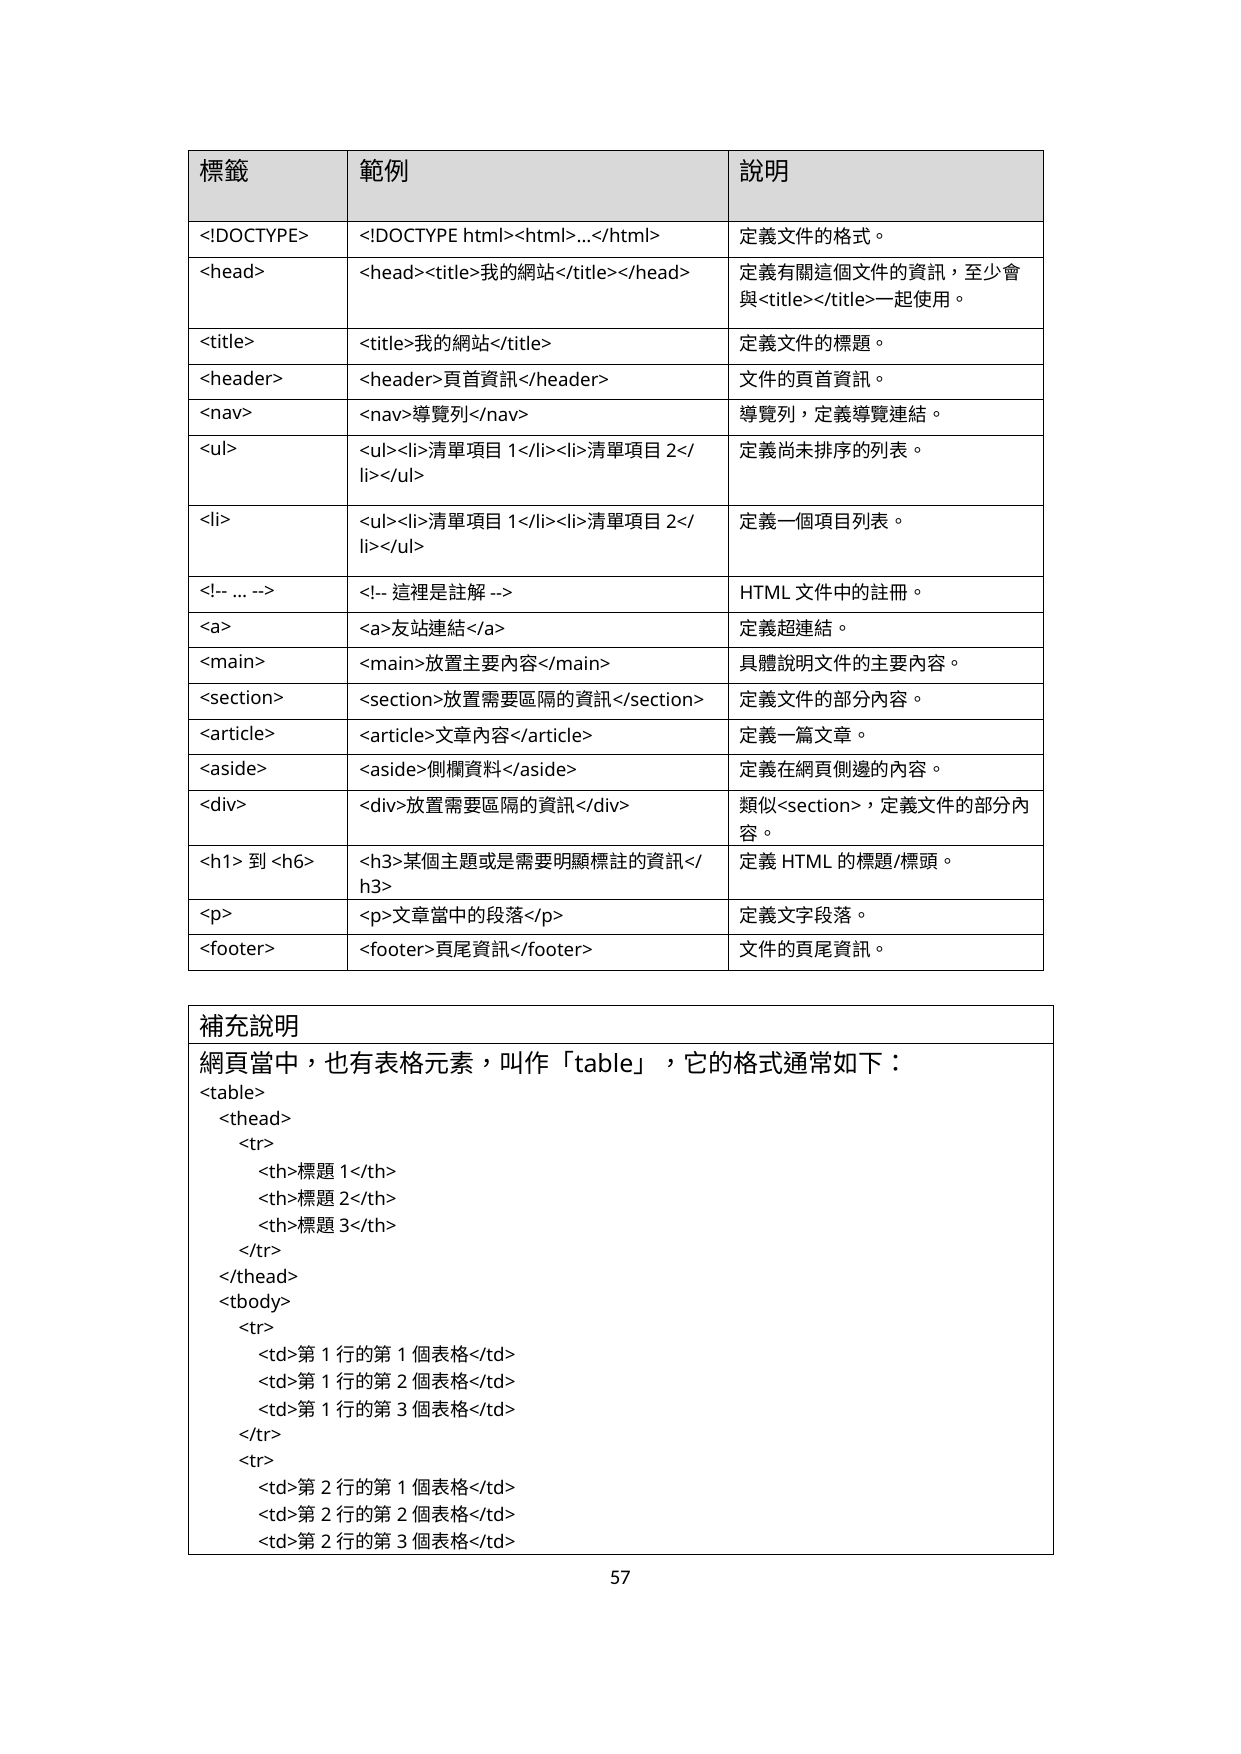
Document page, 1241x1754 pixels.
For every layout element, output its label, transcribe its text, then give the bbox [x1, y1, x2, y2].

table_cell <a> [189, 613, 347, 647]
table_cell <section>放置需要區隔的資訊</section> [348, 684, 728, 719]
table_cell <h3>某個主題或是需要明顯標註的資訊</h3> [348, 846, 728, 899]
table_cell 定義超連結。 [729, 613, 1043, 647]
table_cell <!DOCTYPE html><html>…</html> [348, 222, 728, 257]
table_cell 定義一篇文章。 [729, 720, 1043, 754]
table_cell <ul><li>清單項目1</li><li>清單項目2</li></ul> [348, 436, 728, 505]
table_cell <article>文章內容</article> [348, 720, 728, 754]
table_cell <header>頁首資訊</header> [348, 365, 728, 398]
table_cell 文件的頁首資訊。 [729, 365, 1043, 398]
table_cell <title>我的網站</title> [348, 329, 728, 364]
table_cell <head> [189, 258, 347, 328]
table_cell 類似<section>，定義文件的部分內容。 [729, 791, 1043, 845]
table_cell <aside>側欄資料</aside> [348, 755, 728, 790]
table_cell <footer> [189, 935, 347, 970]
table_cell <main>放置主要內容</main> [348, 648, 728, 683]
table_cell 定義文件的格式。 [729, 222, 1043, 257]
table_cell <p> [189, 900, 347, 934]
table_cell <article> [189, 720, 347, 754]
table_cell 定義一個項目列表。 [729, 506, 1043, 576]
table_cell <main> [189, 648, 347, 683]
table_cell <ul> [189, 436, 347, 505]
table_header 標籤 [189, 151, 347, 221]
table_cell <p>文章當中的段落</p> [348, 900, 728, 934]
table_cell <h1> 到 <h6> [189, 846, 347, 899]
table_cell HTML 文件中的註冊。 [729, 577, 1043, 612]
table_cell <!-- … --> [189, 577, 347, 612]
table_cell <div>放置需要區隔的資訊</div> [348, 791, 728, 845]
table_cell 導覽列，定義導覽連結。 [729, 400, 1043, 434]
table_cell <a>友站連結</a> [348, 613, 728, 647]
table_cell 定義 HTML 的標題/標頭。 [729, 846, 1043, 899]
table_cell 定義文字段落。 [729, 900, 1043, 934]
table_header 補充說明 [189, 1006, 1053, 1042]
table_header 說明 [729, 151, 1043, 221]
table_cell <nav>導覽列</nav> [348, 400, 728, 434]
table_cell 定義文件的標題。 [729, 329, 1043, 364]
table_cell <footer>頁尾資訊</footer> [348, 935, 728, 970]
table_cell <aside> [189, 755, 347, 790]
table_header 範例 [348, 151, 728, 221]
table_cell <!DOCTYPE> [189, 222, 347, 257]
table_cell <title> [189, 329, 347, 364]
table_cell 定義尚未排序的列表。 [729, 436, 1043, 505]
table_cell <li> [189, 506, 347, 576]
table_cell 具體說明文件的主要內容。 [729, 648, 1043, 683]
table_cell <head><title>我的網站</title></head> [348, 258, 728, 328]
table_cell <ul><li>清單項目1</li><li>清單項目2</li></ul> [348, 506, 728, 576]
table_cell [189, 1044, 1053, 1554]
table_cell <section> [189, 684, 347, 719]
table_cell 定義有關這個文件的資訊，至少會與<title></title>一起使用。 [729, 258, 1043, 328]
table_cell <nav> [189, 400, 347, 434]
table_cell 定義在網頁側邊的內容。 [729, 755, 1043, 790]
table_cell <header> [189, 365, 347, 398]
table_cell 定義文件的部分內容。 [729, 684, 1043, 719]
table_cell 文件的頁尾資訊。 [729, 935, 1043, 970]
table_cell <!-- 這裡是註解 --> [348, 577, 728, 612]
table_cell <div> [189, 791, 347, 845]
